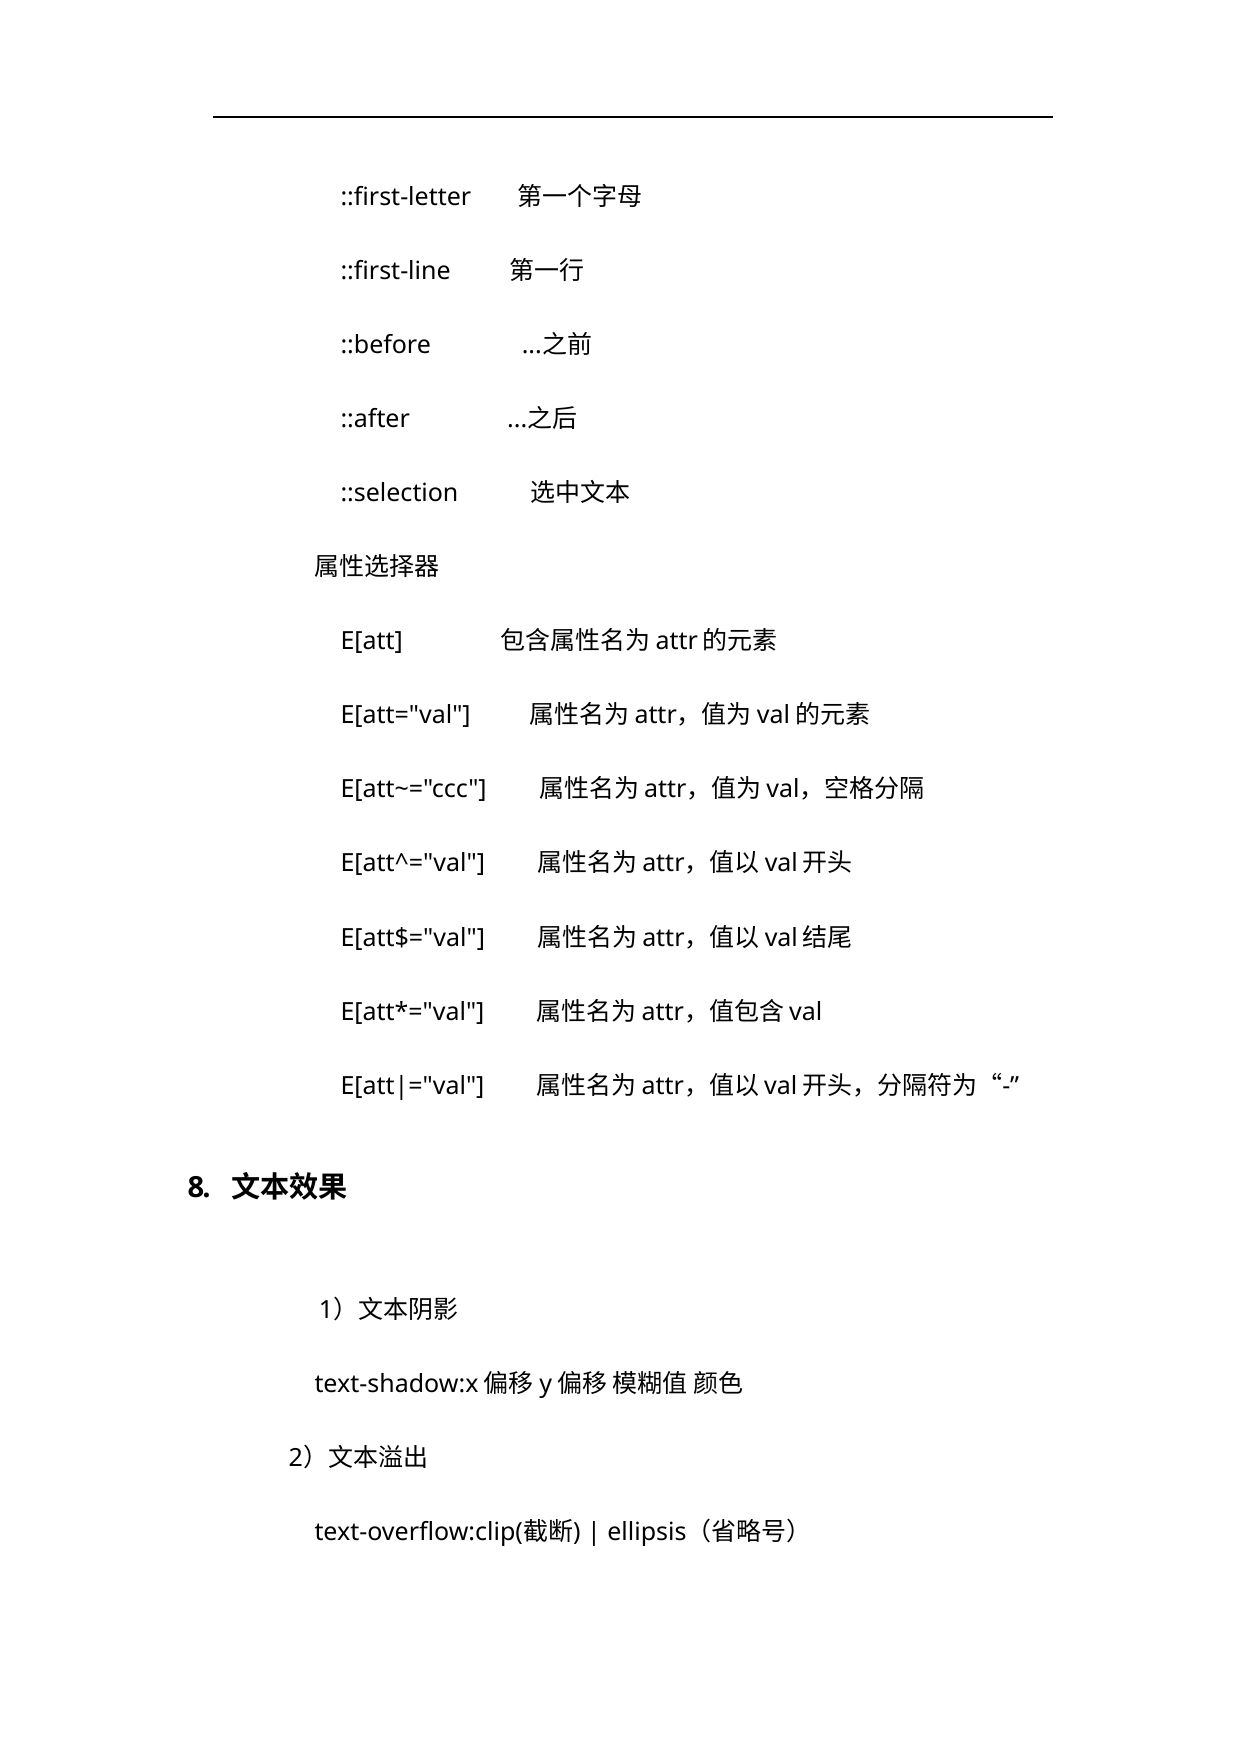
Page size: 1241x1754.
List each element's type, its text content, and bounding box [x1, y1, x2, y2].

text E[att="val"] 属性名为attr，值为val的元素 [212, 680, 1053, 745]
text E[att^="val"] 属性名为attr，值以val开头 [212, 828, 1053, 893]
text ::before ...之前 [212, 310, 1053, 375]
text ::selection 选中文本 [212, 458, 1053, 523]
text 1）文本阴影 [269, 1275, 1053, 1340]
text E[att|="val"] 属性名为attr，值以val开头，分隔符为“-” [212, 1051, 1053, 1116]
text E[att$="val"] 属性名为attr，值以val结尾 [212, 903, 1053, 968]
text 属性选择器 [212, 532, 1053, 597]
subtitle 文本效果 [187, 1152, 1053, 1217]
text ::first-line 第一行 [212, 236, 1053, 301]
text E[att] 包含属性名为attr的元素 [212, 606, 1053, 671]
text E[att~="ccc"] 属性名为attr，值为val，空格分隔 [212, 754, 1053, 819]
text ::first-letter 第一个字母 [212, 162, 1053, 227]
text text-overflow:clip(截断) | ellipsis（省略号） [212, 1497, 1053, 1562]
text text-shadow:x偏移 y偏移 模糊值 颜色 [212, 1349, 1053, 1414]
text 2）文本溢出 [212, 1423, 1053, 1488]
text ::after ...之后 [212, 384, 1053, 449]
text E[att*="val"] 属性名为attr，值包含val [212, 977, 1053, 1042]
